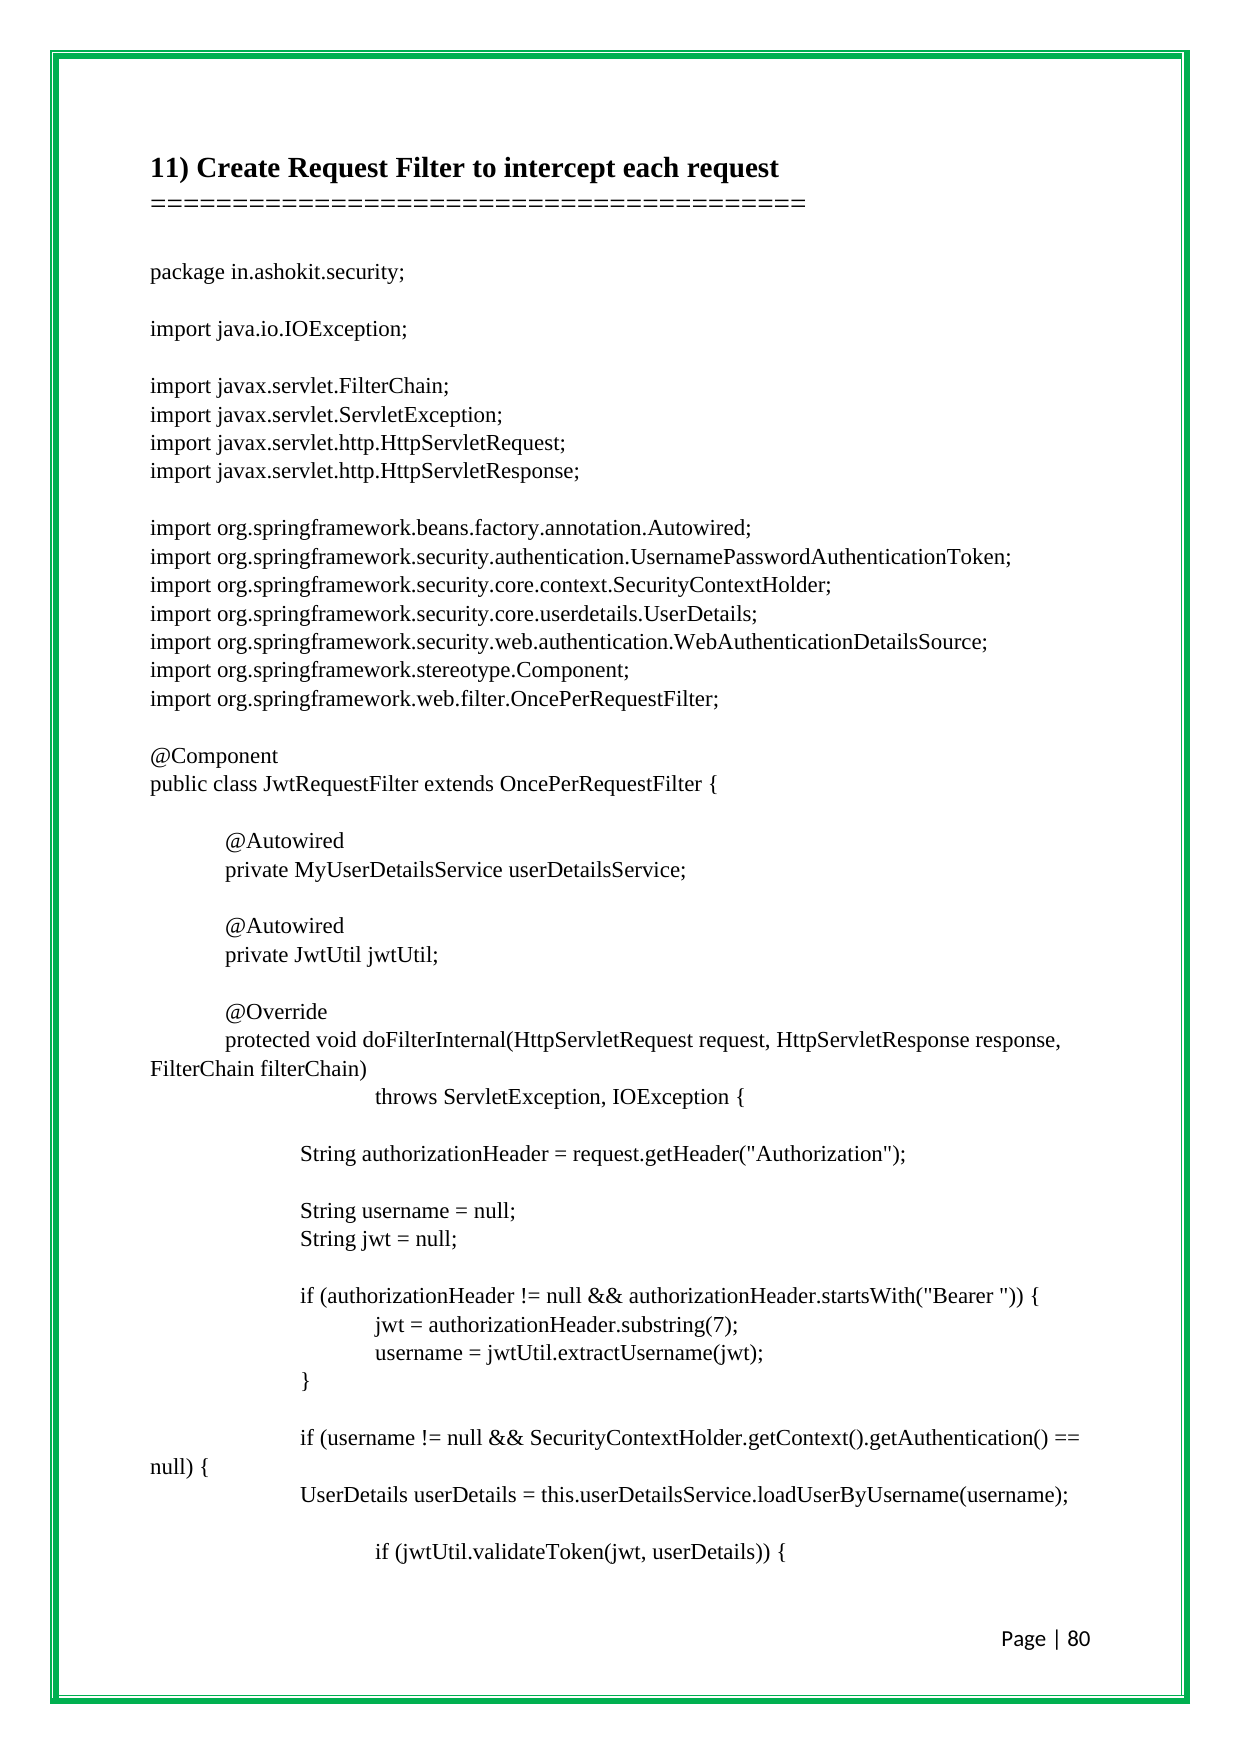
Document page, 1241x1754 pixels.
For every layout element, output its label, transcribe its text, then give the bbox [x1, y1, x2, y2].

text 11) Create Request Filter to intercept each request [150, 150, 1090, 183]
text UserDetails userDetails = this.userDetailsService.loadUserByUsername(username); [150, 1481, 1090, 1508]
text package in.ashokit.security; [150, 258, 1090, 285]
text import org.springframework.web.filter.OncePerRequestFilter; [150, 685, 1090, 711]
text jwt = authorizationHeader.substring(7); [150, 1311, 1090, 1337]
text @Autowired [150, 912, 1090, 939]
text import javax.servlet.http.HttpServletResponse; [150, 457, 1090, 484]
text import javax.servlet.http.HttpServletRequest; [150, 429, 1090, 455]
text import java.io.IOException; [150, 315, 1090, 342]
text @Autowired [150, 827, 1090, 853]
text private MyUserDetailsService userDetailsService; [150, 856, 1090, 882]
text protected void doFilterInternal(HttpServletRequest request, HttpServletResponse response, FilterChain filterChain) [150, 1026, 1090, 1081]
text if (username != null && SecurityContextHolder.getContext().getAuthentication() == null) { [150, 1424, 1090, 1479]
text if (jwtUtil.validateToken(jwt, userDetails)) { [150, 1538, 1090, 1564]
text if (authorizationHeader != null && authorizationHeader.startsWith("Bearer ")) { [150, 1282, 1090, 1308]
text import org.springframework.beans.factory.annotation.Autowired; [150, 514, 1090, 541]
text private JwtUtil jwtUtil; [150, 941, 1090, 967]
text } [150, 1367, 1090, 1394]
text import org.springframework.security.core.context.SecurityContextHolder; [150, 571, 1090, 598]
text public class JwtRequestFilter extends OncePerRequestFilter { [150, 770, 1090, 797]
text username = jwtUtil.extractUsername(jwt); [150, 1339, 1090, 1365]
text @Override [150, 998, 1090, 1024]
text import org.springframework.security.authentication.UsernamePasswordAuthenticationToken; [150, 543, 1090, 569]
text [150, 186, 1090, 220]
text import javax.servlet.FilterChain; [150, 372, 1090, 398]
text import javax.servlet.ServletException; [150, 401, 1090, 427]
text String jwt = null; [150, 1225, 1090, 1252]
text throws ServletException, IOException { [150, 1083, 1090, 1109]
text String username = null; [150, 1197, 1090, 1223]
text @Component [150, 742, 1090, 768]
text import org.springframework.security.core.userdetails.UserDetails; [150, 600, 1090, 626]
text import org.springframework.security.web.authentication.WebAuthenticationDetailsSource; [150, 628, 1090, 654]
text import org.springframework.stereotype.Component; [150, 657, 1090, 683]
text String authorizationHeader = request.getHeader("Authorization"); [150, 1140, 1090, 1166]
